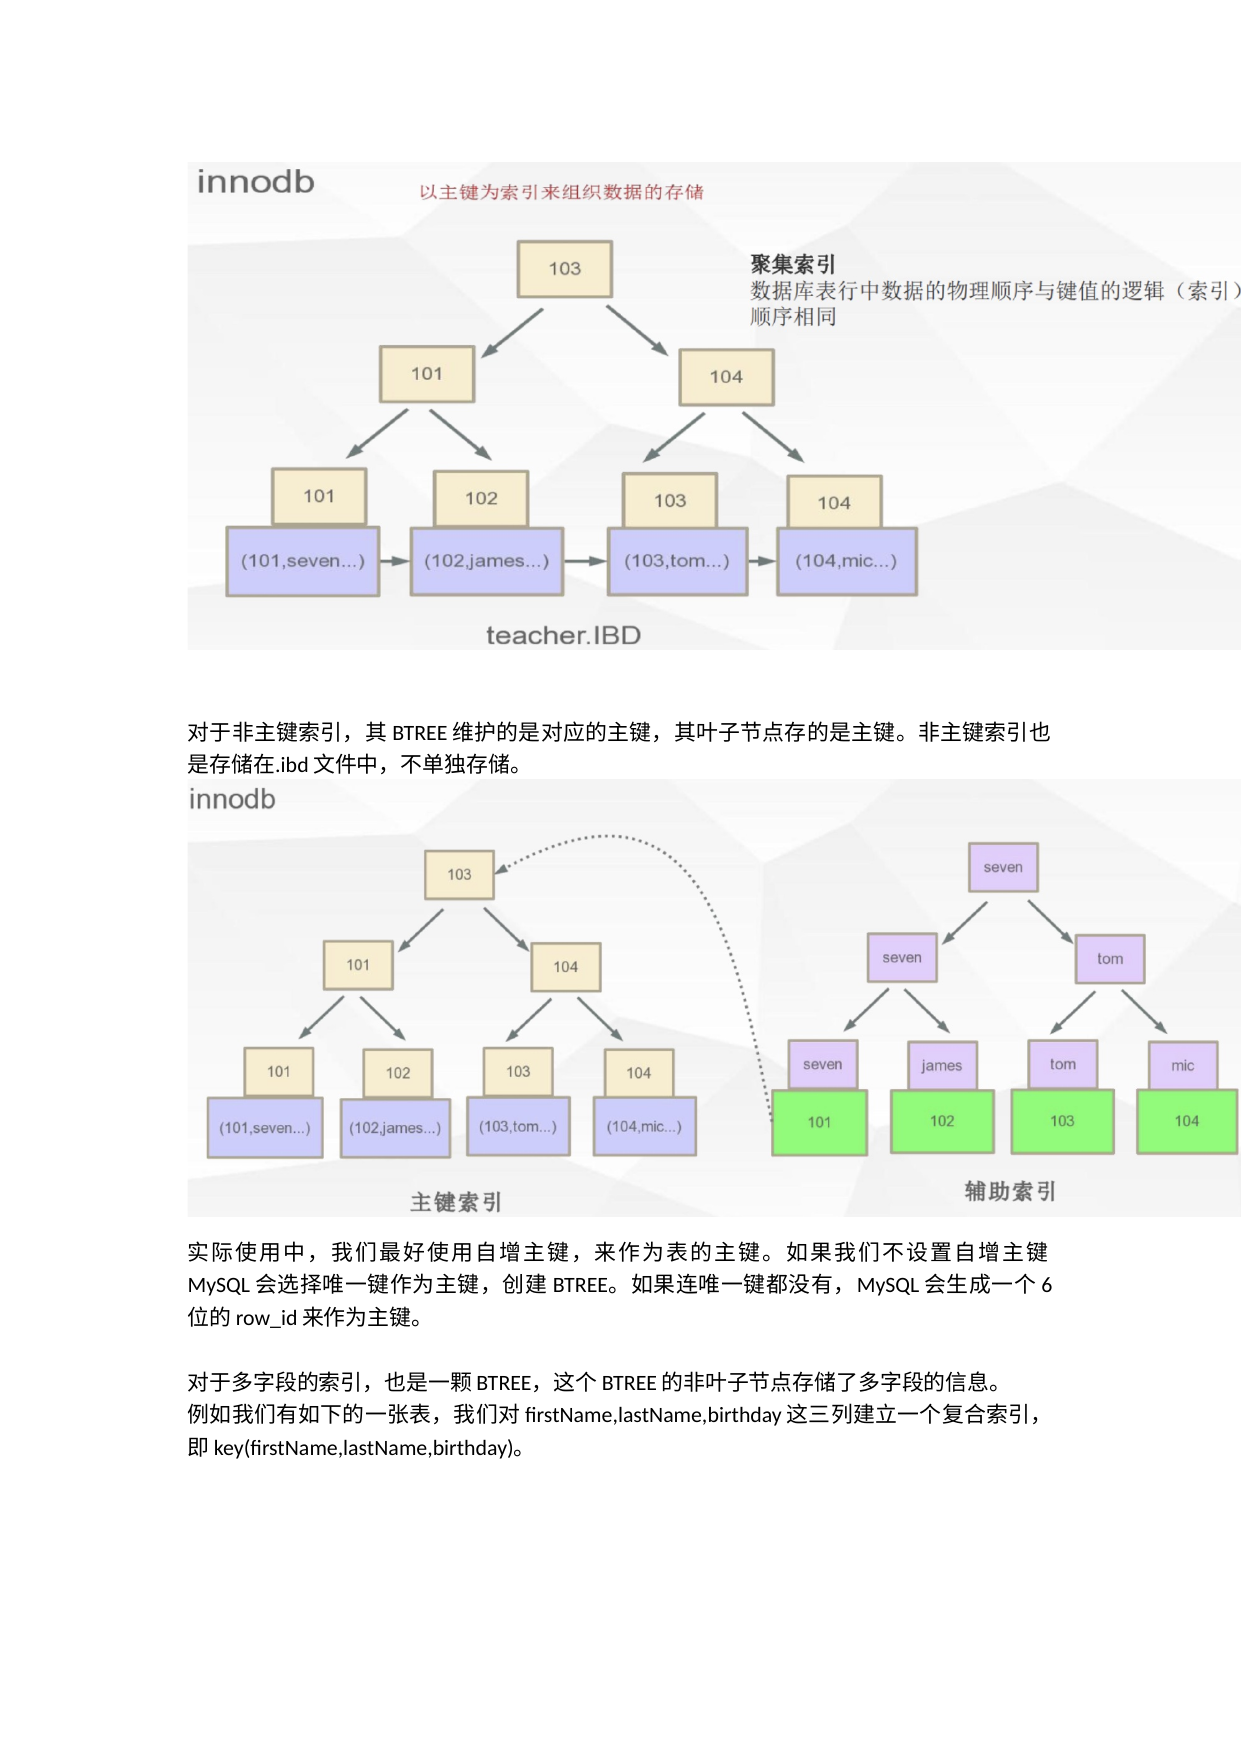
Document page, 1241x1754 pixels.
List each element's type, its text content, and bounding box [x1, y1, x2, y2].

text 例如我们有如下的一张表，我们对firstName,lastName,birthday这三列建立一个复合索引，即key(firstName,lastName,birthday)。 [187, 1397, 1053, 1462]
picture [187, 162, 1241, 650]
text 实际使用中，我们最好使用自增主键，来作为表的主键。如果我们不设置自增主键，MySQL会选择唯一键作为主键，创建BTREE。如果连唯一键都没有，MySQL会生成一个6位的row_id来作为主键。 [187, 1234, 1053, 1332]
text 对于多字段的索引，也是一颗BTREE，这个BTREE的非叶子节点存储了多字段的信息。 [187, 1364, 1053, 1397]
text 对于非主键索引，其BTREE维护的是对应的主键，其叶子节点存的是主键。非主键索引也是存储在.ibd文件中，不单独存储。 [187, 714, 1053, 779]
picture [187, 779, 1241, 1217]
